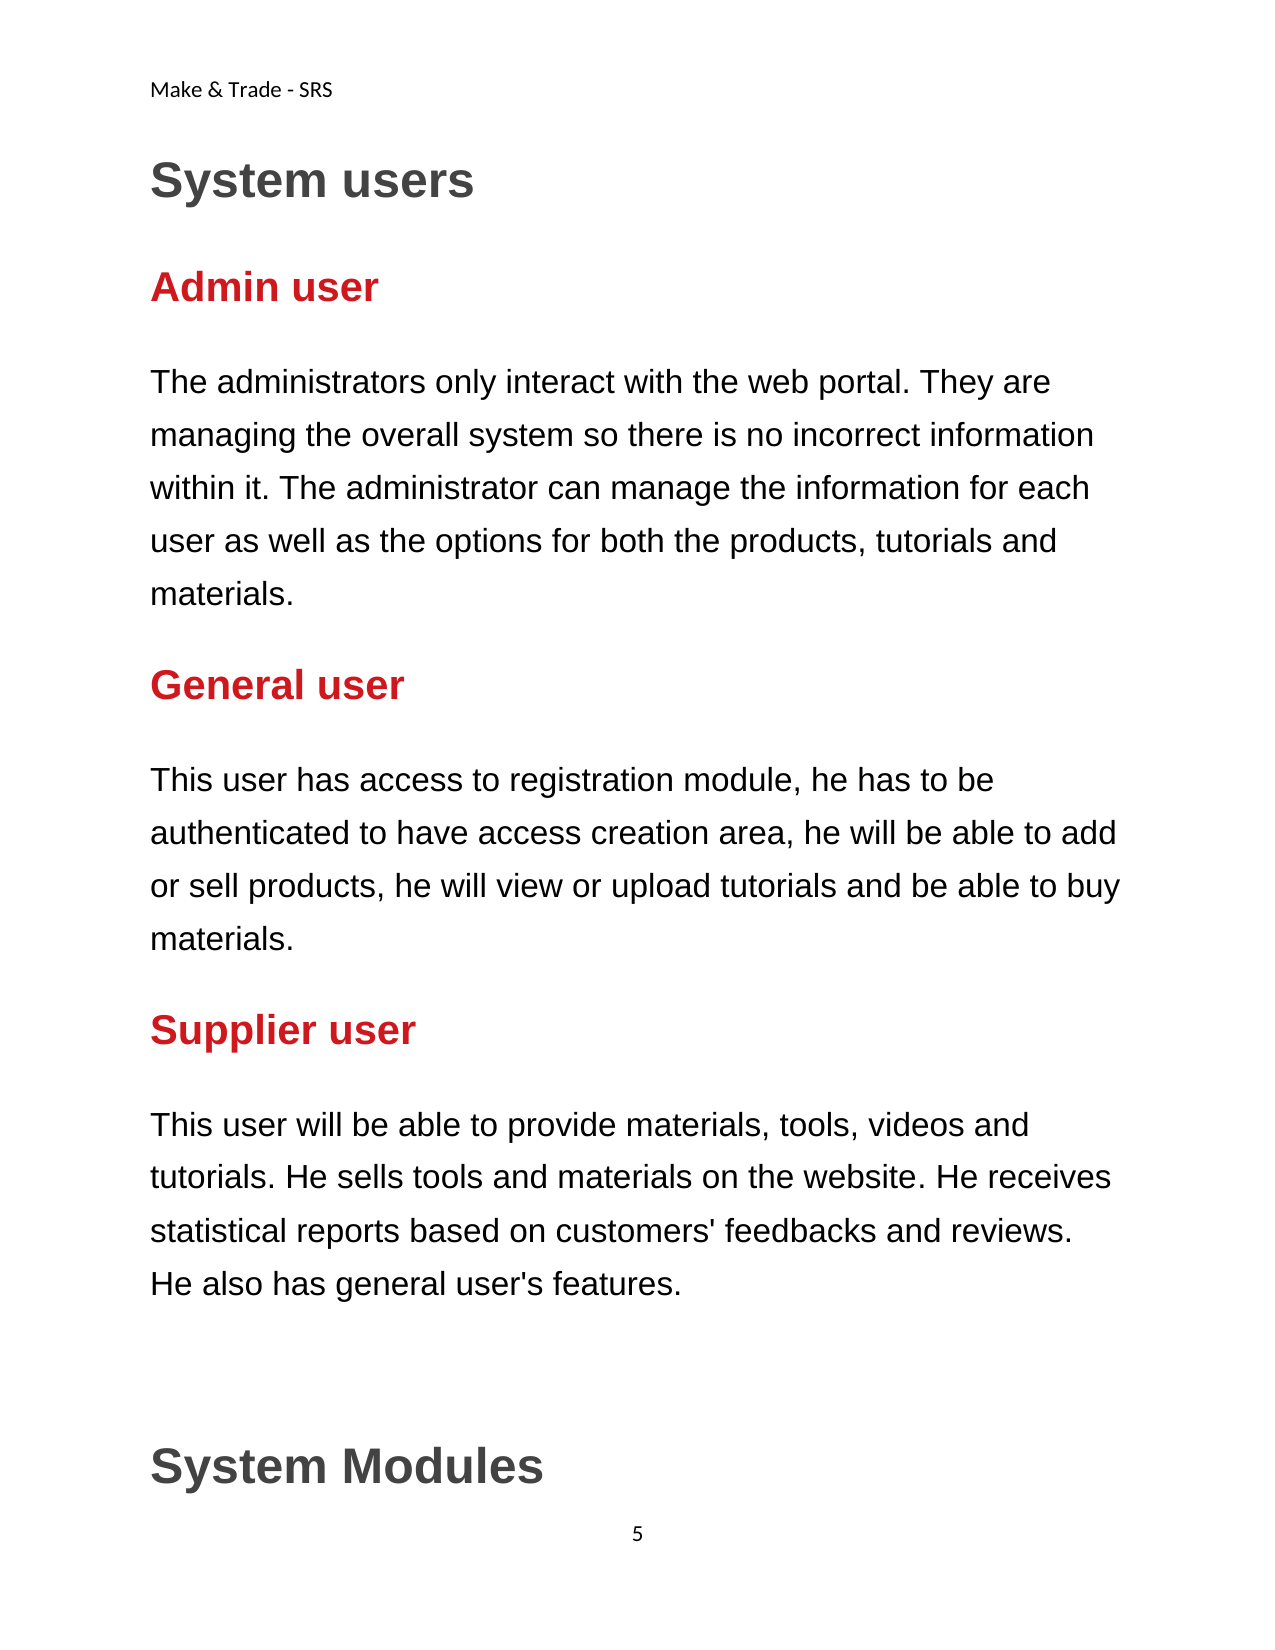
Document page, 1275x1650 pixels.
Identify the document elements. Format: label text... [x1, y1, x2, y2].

subtitle System Modules [150, 1436, 1125, 1494]
subtitle System users [150, 150, 1125, 207]
subtitle The administrators only interact with the web portal. They are managing the overall system so there is no incorrect information within it. The administrator can manage the information for each user as well as the options for both the products, tutorials and materials. [150, 362, 1125, 612]
subtitle General user [150, 660, 1125, 708]
subtitle Supplier user [150, 1005, 1125, 1053]
subtitle Admin user [150, 263, 1125, 311]
subtitle This user has access to registration module, he has to be authenticated to have access creation area, he will be able to add or sell products, he will view or upload tutorials and be able to buy materials. [150, 760, 1125, 957]
subtitle This user will be able to provide materials, tools, videos and tutorials. He sells tools and materials on the website. He receives statistical reports based on customers' feedbacks and reviews. He also has general user's features. [150, 1104, 1125, 1302]
